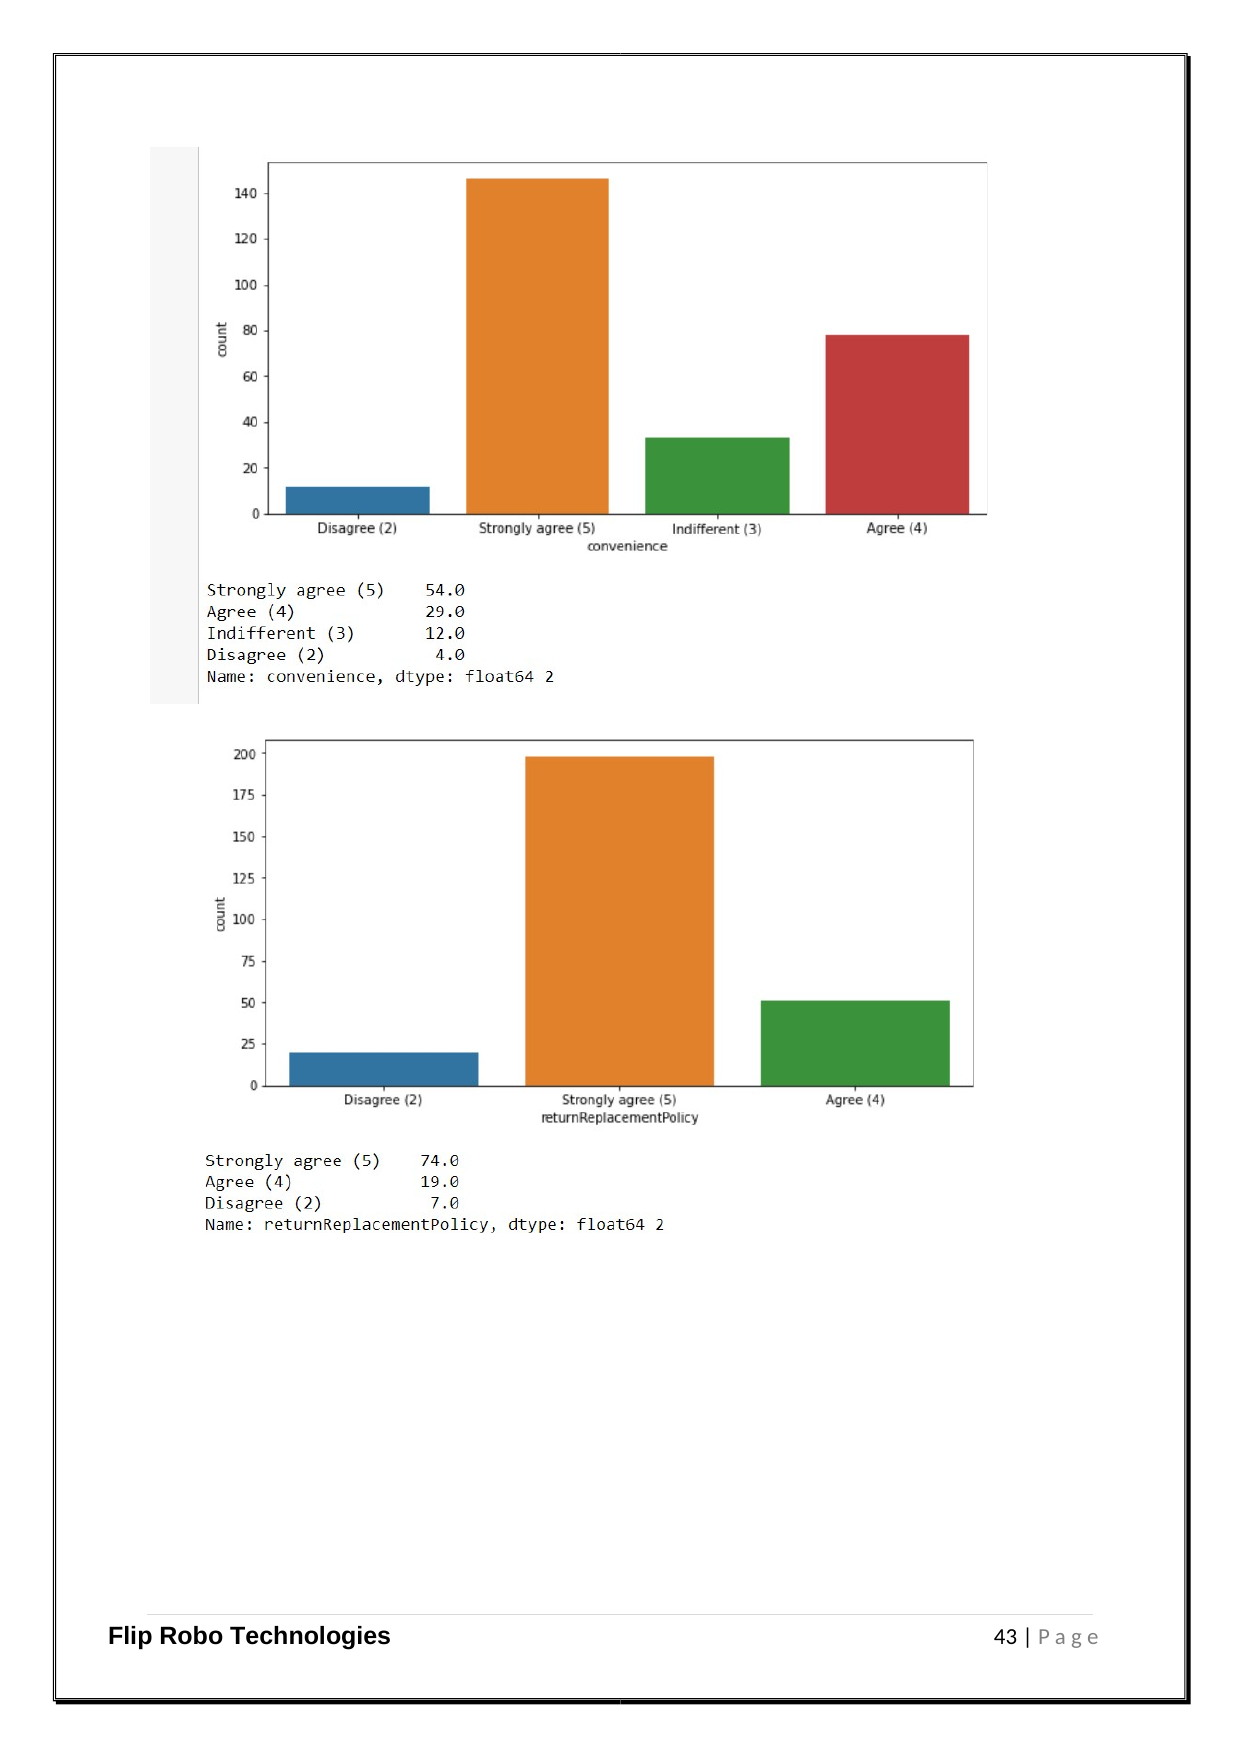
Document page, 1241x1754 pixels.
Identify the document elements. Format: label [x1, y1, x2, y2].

picture [150, 147, 988, 704]
picture [205, 739, 974, 1233]
